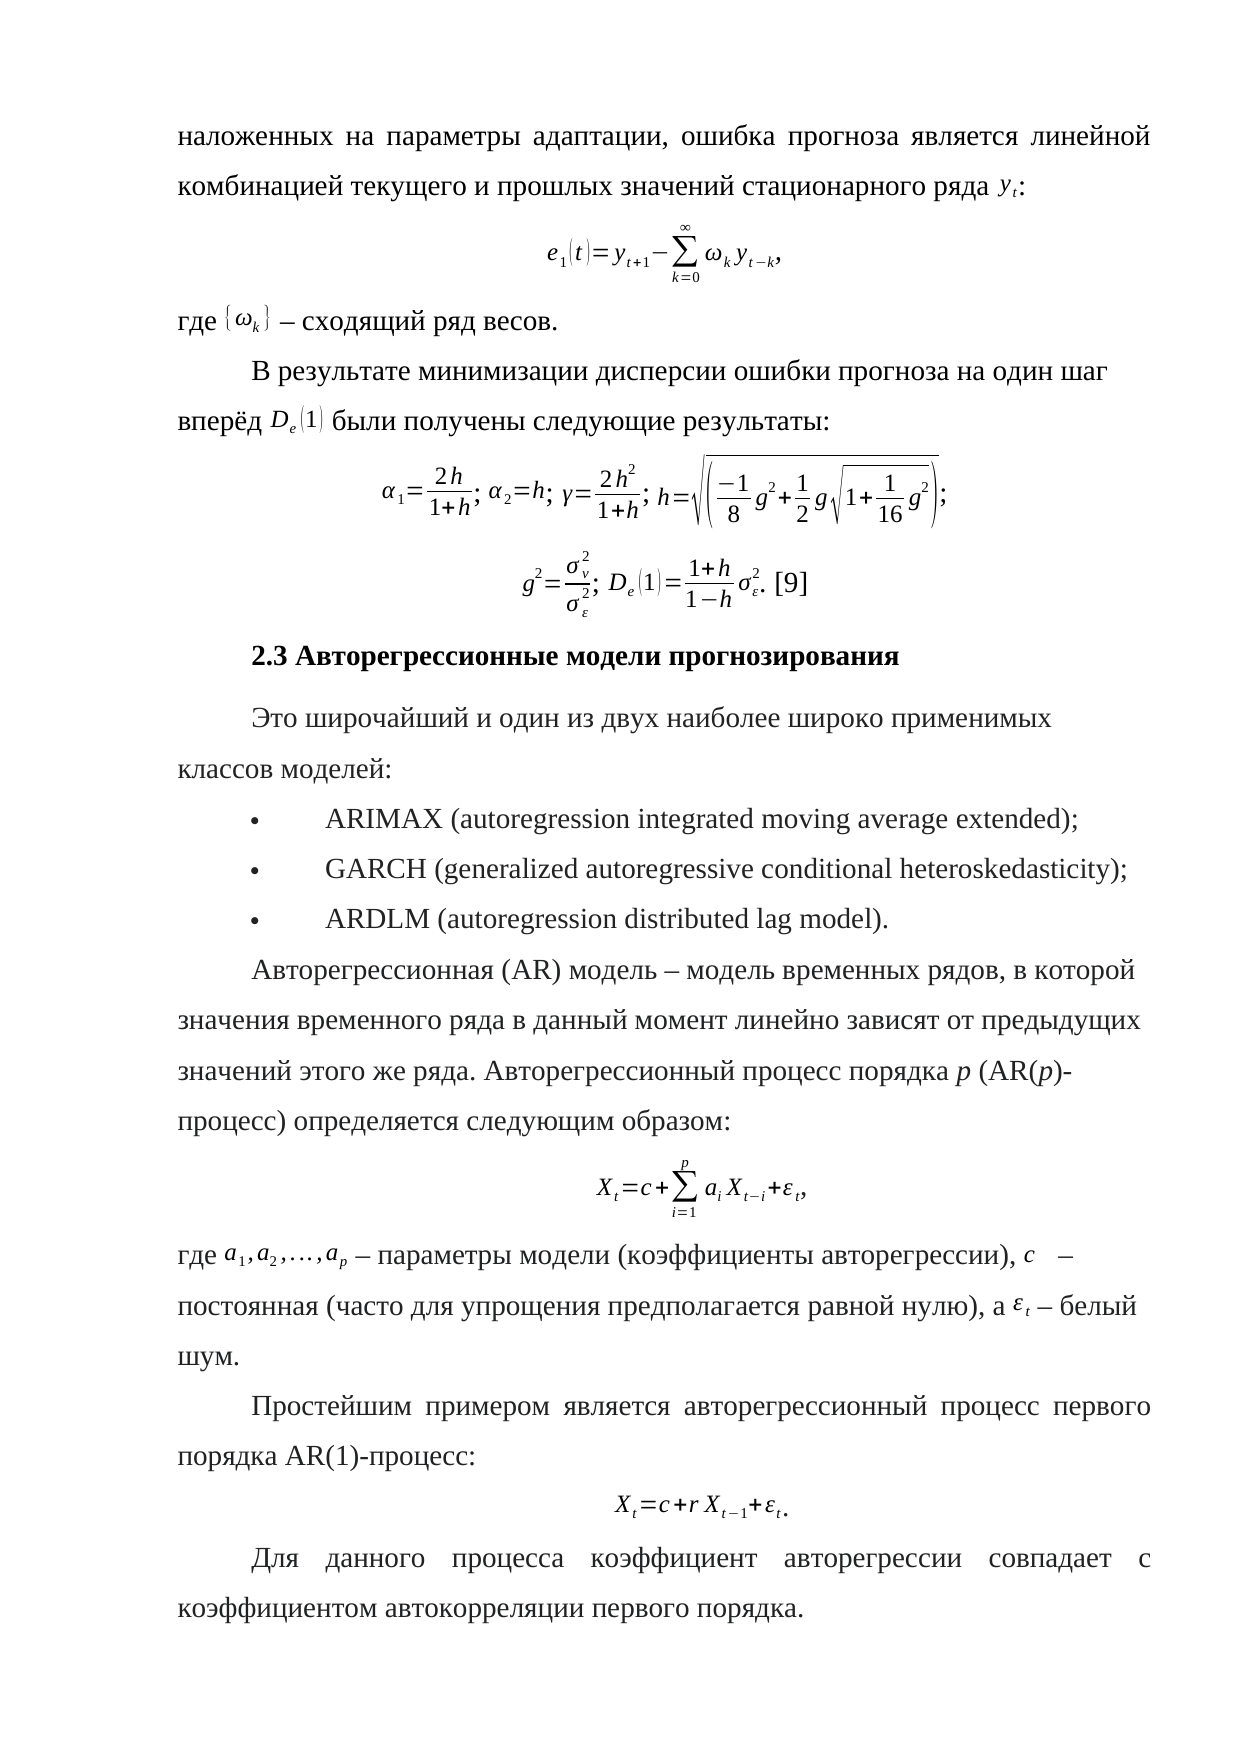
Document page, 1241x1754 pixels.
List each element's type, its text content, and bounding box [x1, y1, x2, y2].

list ARDLM (autoregression distributed lag model) [177, 902, 1152, 935]
text ; . [9] [177, 547, 1152, 621]
text ; ; ; ; [177, 454, 1152, 531]
text Авторегрессионная (AR) модель – модель временных рядов, в которой значения временного ряда в данный момент линейно зависят от предыдущих значений этого же ряда. Авторегрессионный процесс порядка p (AR(p)-процесс) определяется следующим образом: [177, 952, 1152, 1136]
text где – сходящий ряд весов. [177, 303, 1152, 336]
list ARIMAX (autoregression integrated moving average extended [177, 801, 1152, 834]
text Простейшим примером является авторегрессионный процесс первого порядка AR(1)-процесс: [177, 1388, 1152, 1472]
text где {\displaystyle a_{1},\ldots ,a_{p}}– параметры модели (коэффициенты авторегрессии), {\displaystyle c} – постоянная (часто для упрощения предполагается равной нулю), а {\displaystyle \varepsilon _{t}} – белый шум. [177, 1237, 1152, 1371]
text , [177, 219, 1152, 286]
text Для данного процесса коэффициент авторегрессии совпадает с коэффициентом автокорреляции первого порядка. [177, 1540, 1152, 1623]
text , [177, 1153, 1152, 1221]
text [177, 118, 1152, 202]
text . [177, 1489, 1152, 1523]
subtitle 2.3 Авторегрессионные модели прогнозирования [177, 638, 1152, 671]
list GARCH (generalized autoregressive conditional heteroskedasticity) [177, 851, 1152, 885]
subtitle Это широчайший и один из двух наиболее широко применимых классов моделей: [177, 700, 1152, 784]
text В результате минимизации дисперсии ошибки прогноза на один шаг вперёд были получены следующие результаты: [177, 353, 1152, 437]
